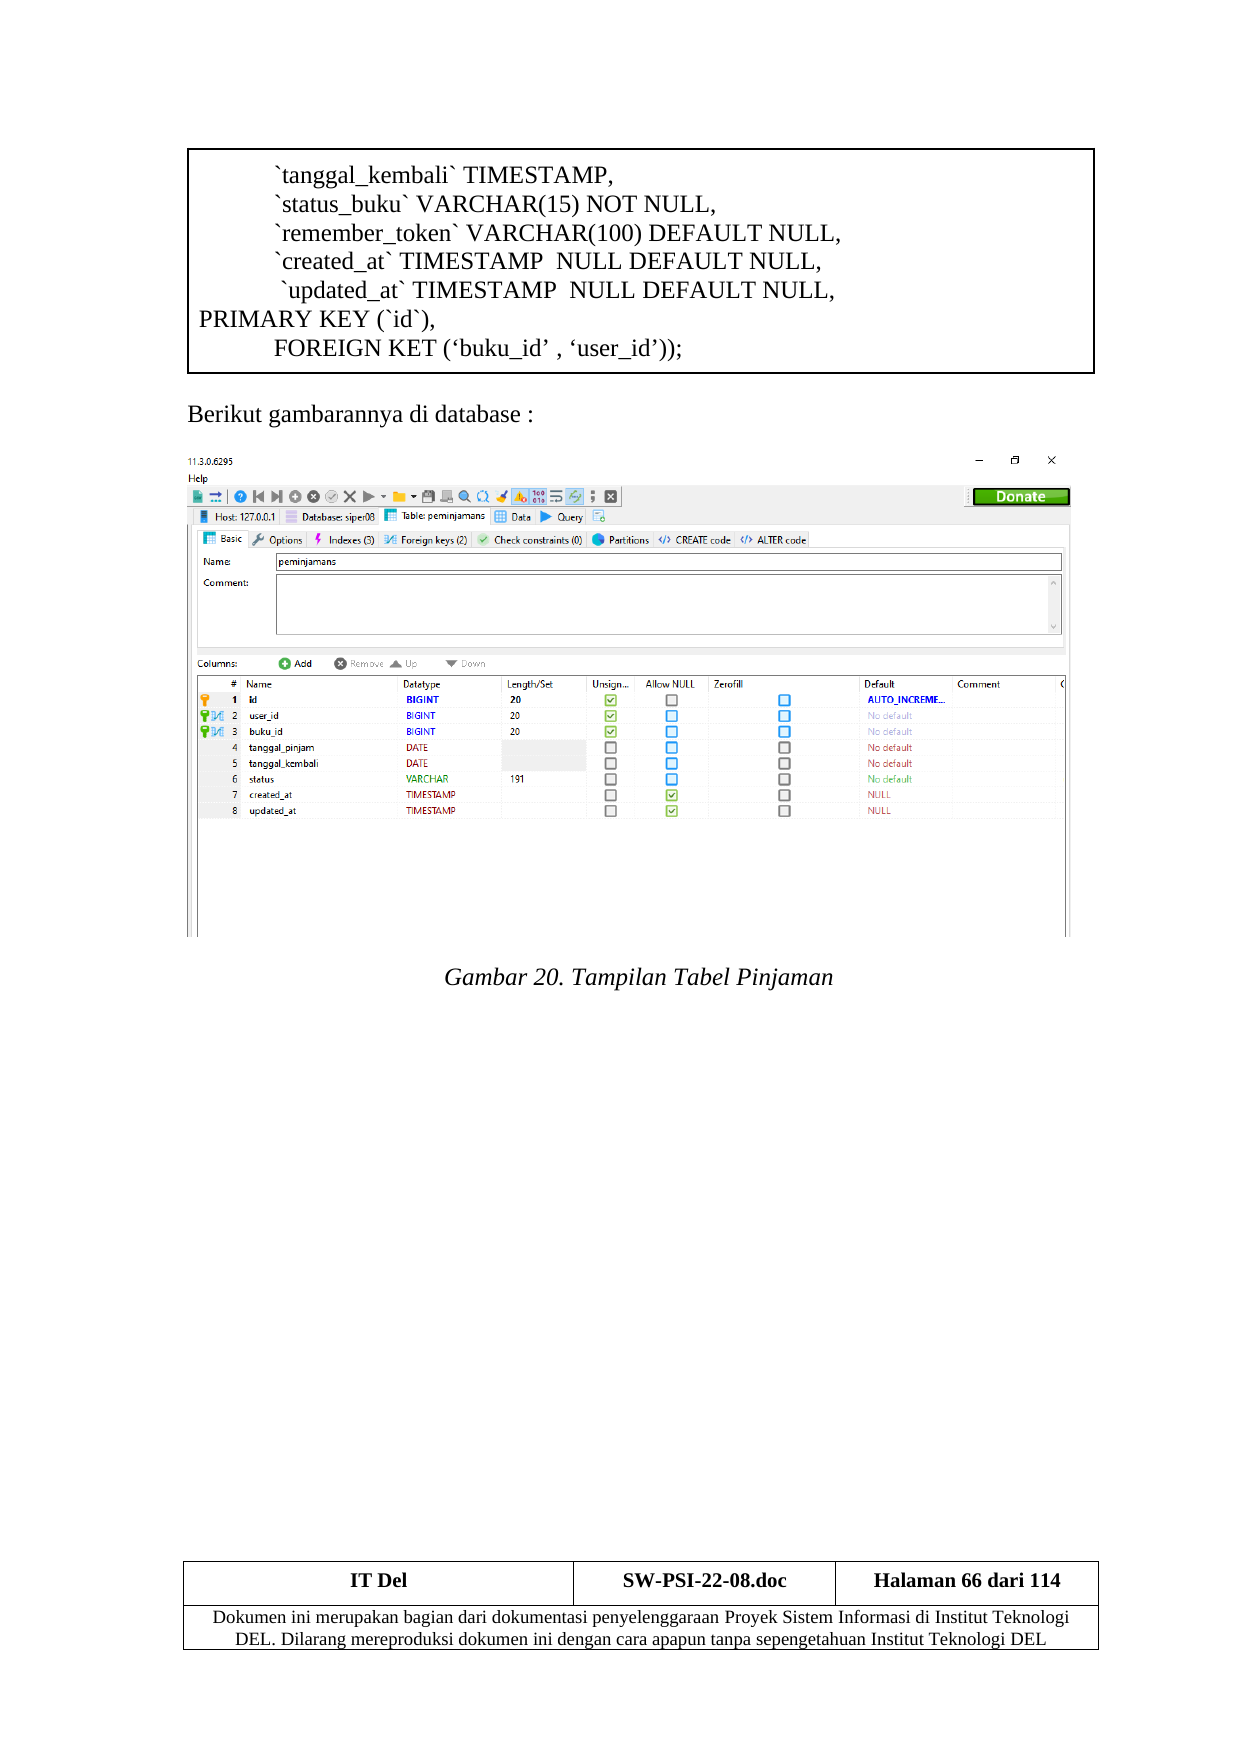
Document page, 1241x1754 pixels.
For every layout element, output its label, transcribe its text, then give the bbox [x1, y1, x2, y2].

text Gambar 20. Tampilan Tabel Pinjaman [187, 962, 1092, 991]
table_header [189, 150, 1093, 372]
text Berikut gambarannya di database : [187, 399, 1092, 428]
picture [187, 452, 1071, 937]
